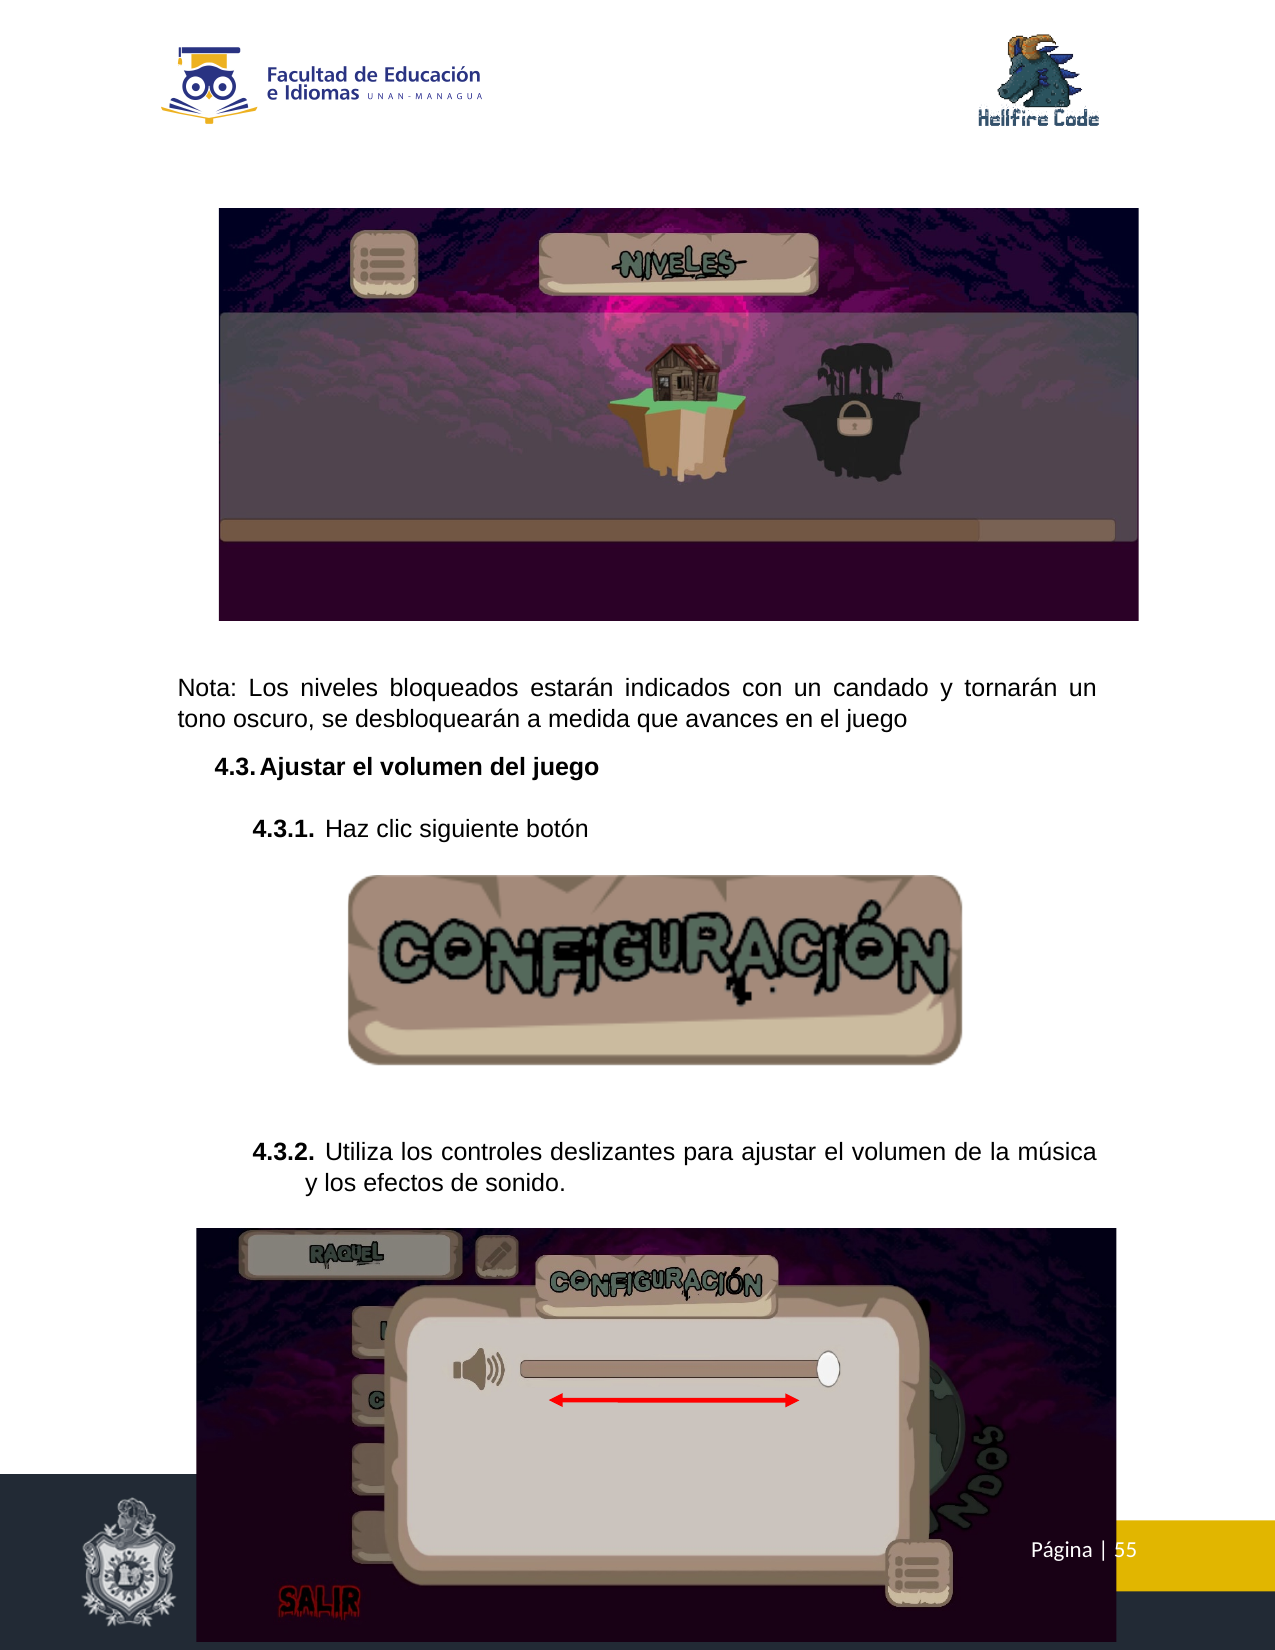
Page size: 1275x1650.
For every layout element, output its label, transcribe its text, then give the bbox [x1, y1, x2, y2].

picture [978, 21, 1099, 132]
list Utiliza los controles deslizantes para ajustar el volumen de la música y los efectos de sonido. [252, 1137, 1098, 1196]
picture [218, 208, 1139, 621]
picture [347, 875, 965, 1068]
list Haz clic siguiente botón [252, 814, 1098, 843]
picture [196, 1228, 1117, 1642]
text Nota: Los niveles bloqueados estarán indicados con un candado y tornarán un tono oscuro, se desbloquearán a medida que avances en el juego [177, 673, 1098, 733]
list Ajustar el volumen del juego [214, 752, 1098, 781]
picture [153, 40, 491, 129]
picture [72, 1489, 183, 1650]
